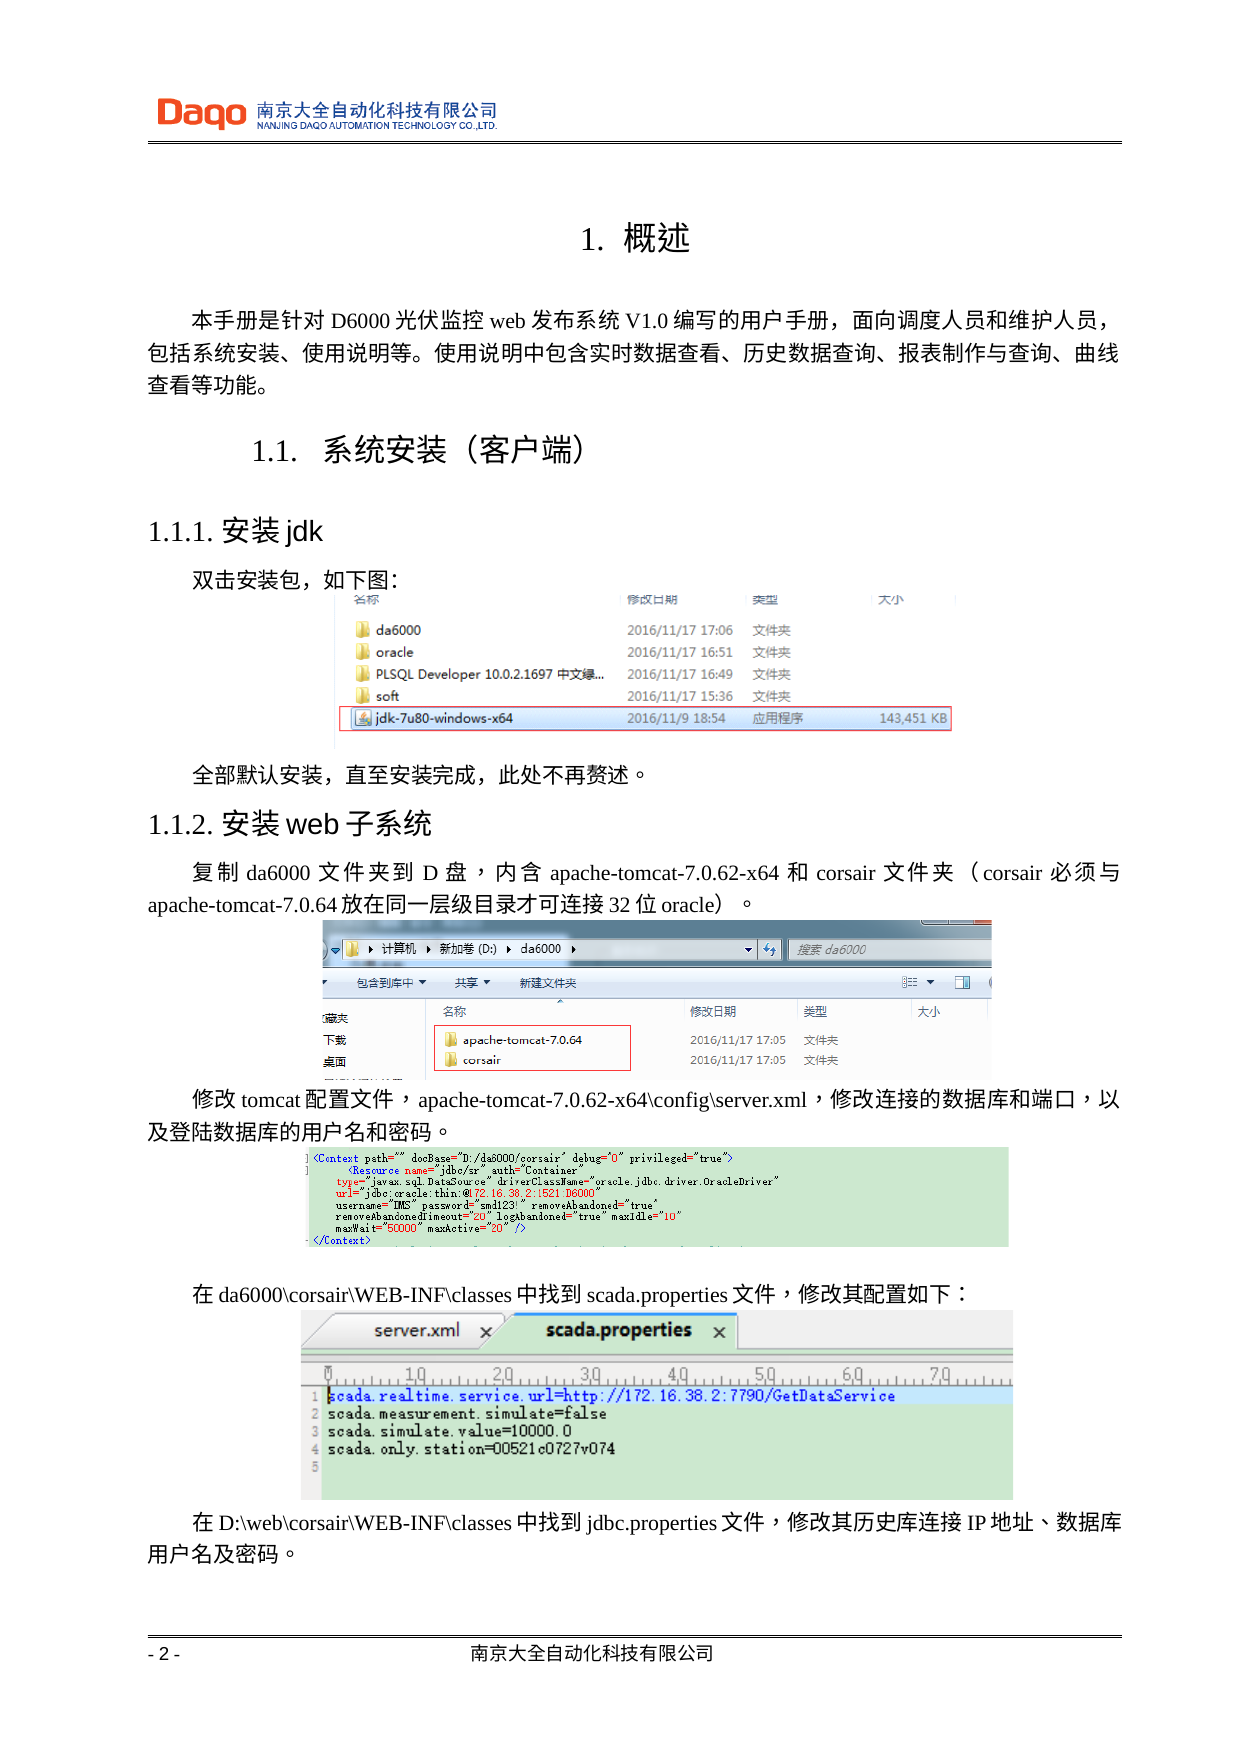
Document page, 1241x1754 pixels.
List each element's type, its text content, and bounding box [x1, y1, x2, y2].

picture [300, 1310, 1014, 1500]
picture [322, 920, 992, 1080]
text 双击安装包，如下图： [148, 563, 1122, 595]
text 复制da6000文件夹到D盘，内含apache-tomcat-7.0.62-x64和corsair文件夹（corsair必须与apache-tomcat-7.0.64放在同一层级目录才可连接32位oracle）。 [148, 855, 1122, 920]
picture [334, 595, 980, 749]
subtitle 安装web子系统 [148, 790, 1122, 855]
text 本手册是针对D6000光伏监控web发布系统V1.0编写的用户手册，面向调度人员和维护人员，包括系统安装、使用说明等。使用说明中包含实时数据查看、历史数据查询、报表制作与查询、曲线查看等功能。 [148, 303, 1122, 400]
text 在D:\web\corsair\WEB-INF\classes中找到jdbc.properties文件，修改其历史库连接IP地址、数据库用户名及密码。 [148, 1505, 1122, 1570]
picture [147, 88, 505, 140]
text 全部默认安装，直至安装完成，此处不再赘述。 [148, 758, 1122, 790]
subtitle 系统安装（客户端） [207, 417, 1122, 482]
text 在da6000\corsair\WEB-INF\classes中找到scada.properties文件，修改其配置如下： [148, 1278, 1122, 1310]
text 修改tomcat配置文件，apache-tomcat-7.0.62-x64\config\server.xml，修改连接的数据库和端口，以及登陆数据库的用户名和密码。 [148, 1083, 1122, 1148]
picture [305, 1147, 1009, 1247]
subtitle 安装jdk [148, 498, 1122, 563]
subtitle 概述 [148, 205, 1122, 270]
